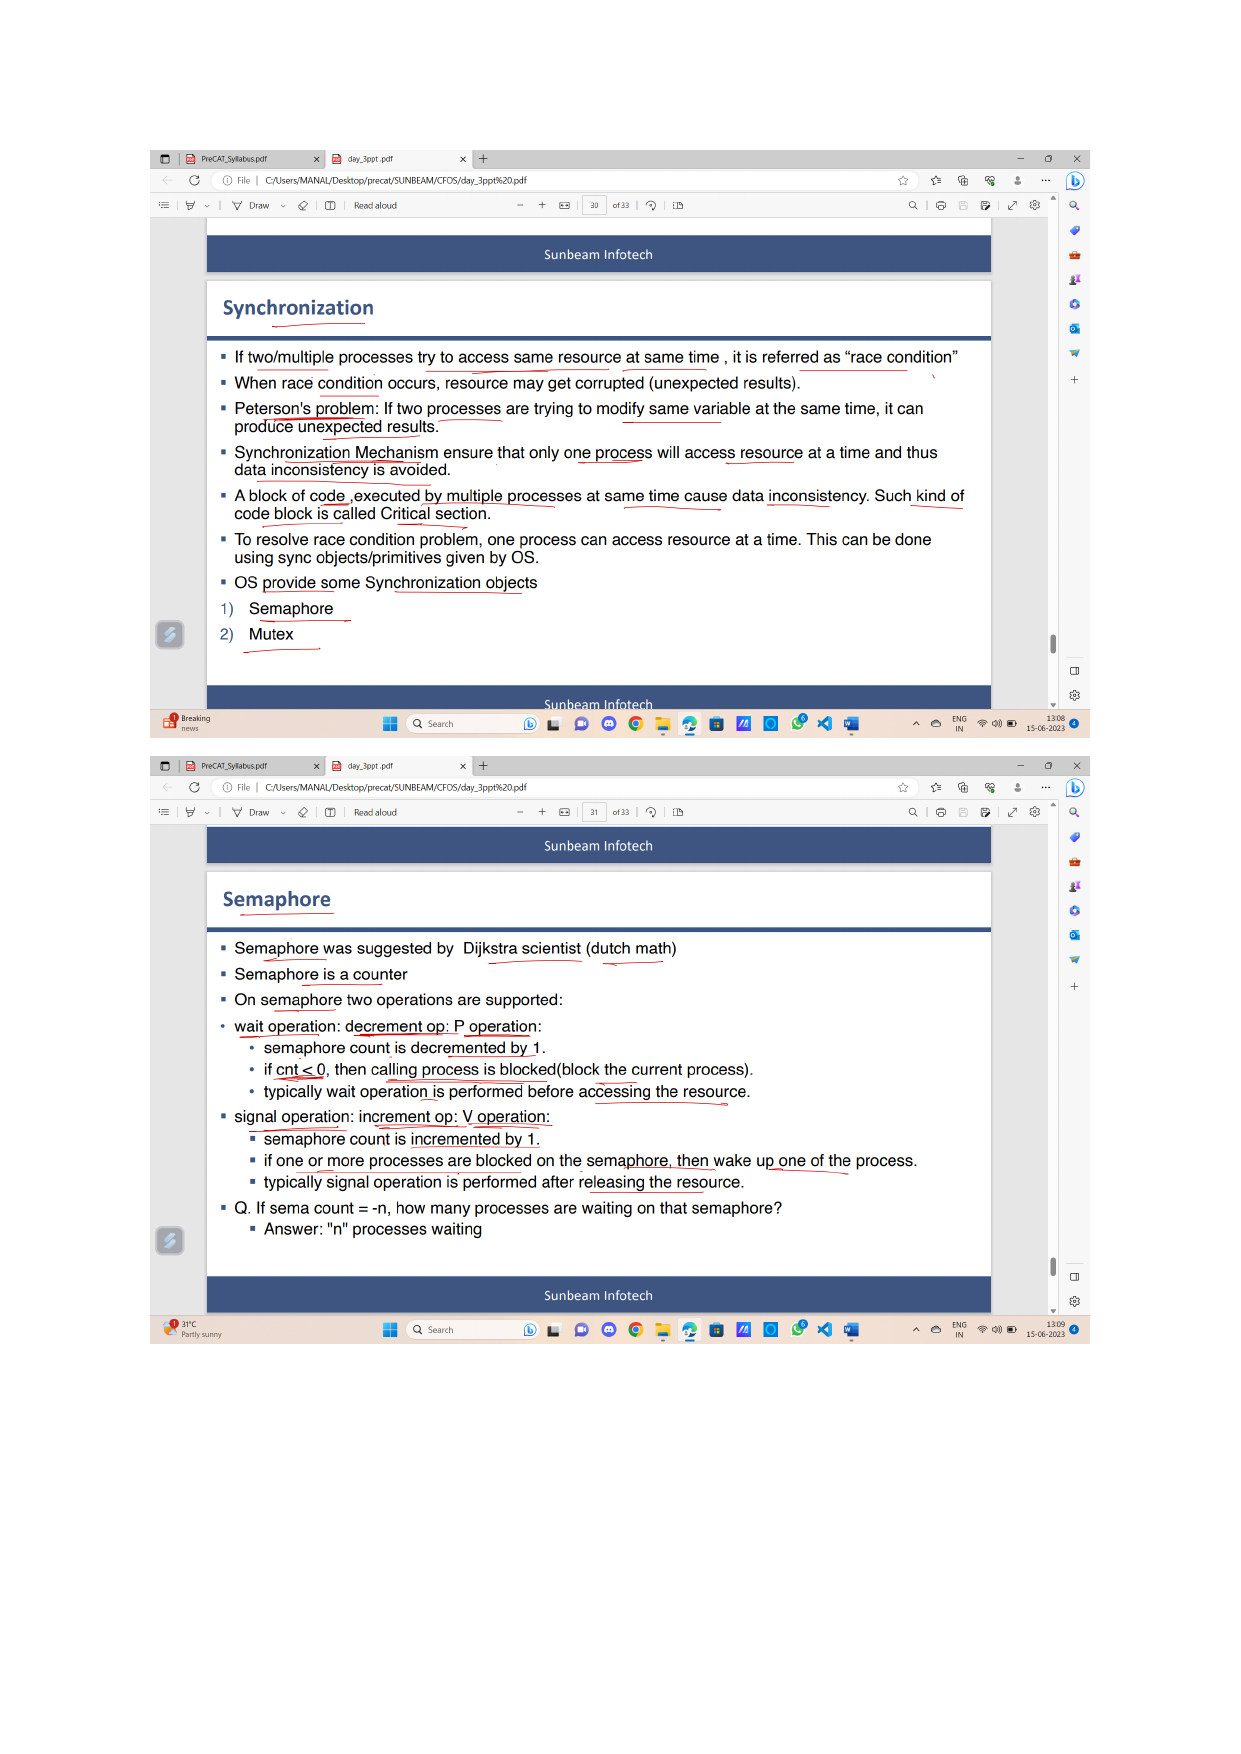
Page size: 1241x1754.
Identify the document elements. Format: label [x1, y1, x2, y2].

picture [150, 756, 1091, 1344]
picture [150, 150, 1091, 738]
